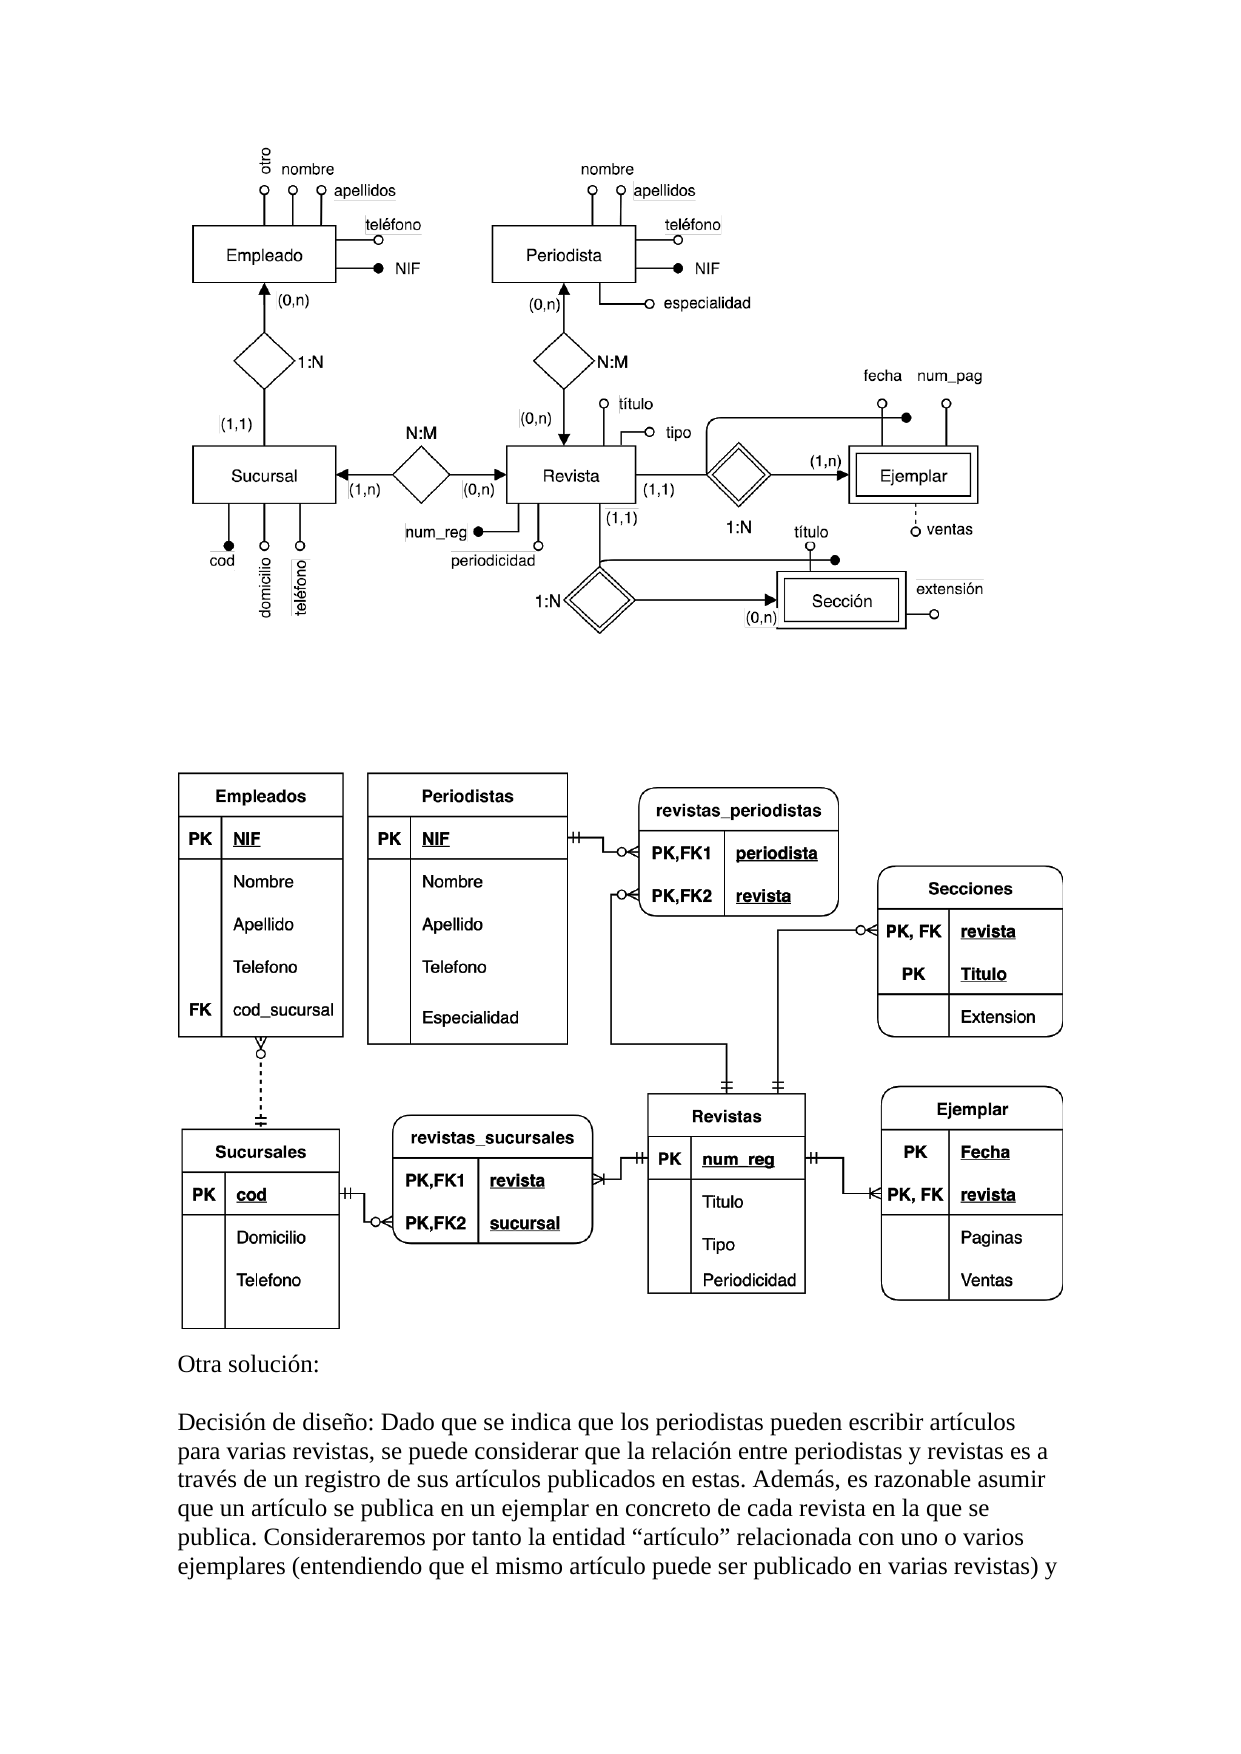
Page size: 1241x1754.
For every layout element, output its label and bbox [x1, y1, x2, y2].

text [177, 1349, 1063, 1579]
picture [177, 147, 1063, 1329]
